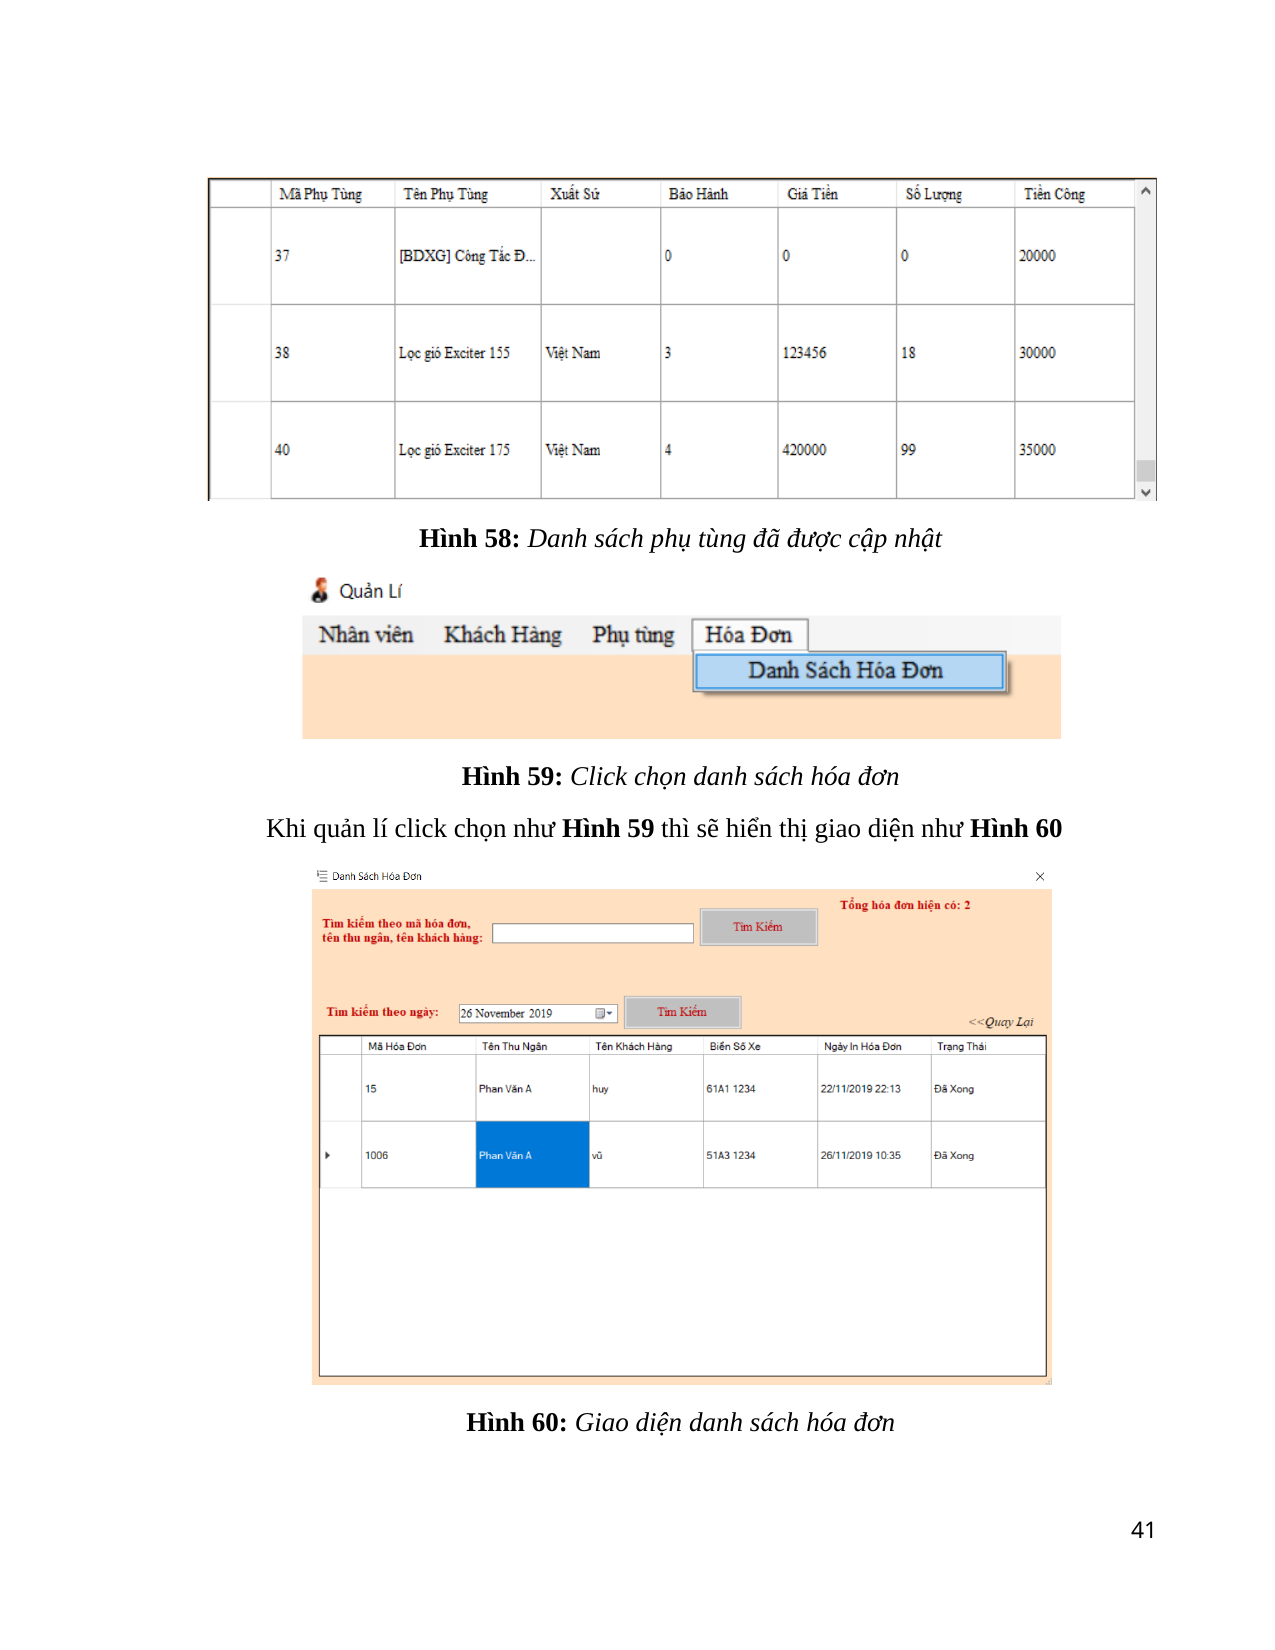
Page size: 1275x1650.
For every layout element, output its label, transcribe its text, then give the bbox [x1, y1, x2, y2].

text Hình 60: Giao diện danh sách hóa đơn [207, 1406, 1157, 1437]
picture [311, 864, 1052, 1385]
text Hình 58: Danh sách phụ tùng đã được cập nhật [207, 522, 1157, 553]
text Khi quản lí click chọn như Hình 59 thì sẽ hiển thị giao diện như Hình 60 [266, 812, 1157, 843]
picture [302, 574, 1062, 739]
text Hình 59: Click chọn danh sách hóa đơn [207, 760, 1157, 791]
picture [206, 177, 1157, 501]
